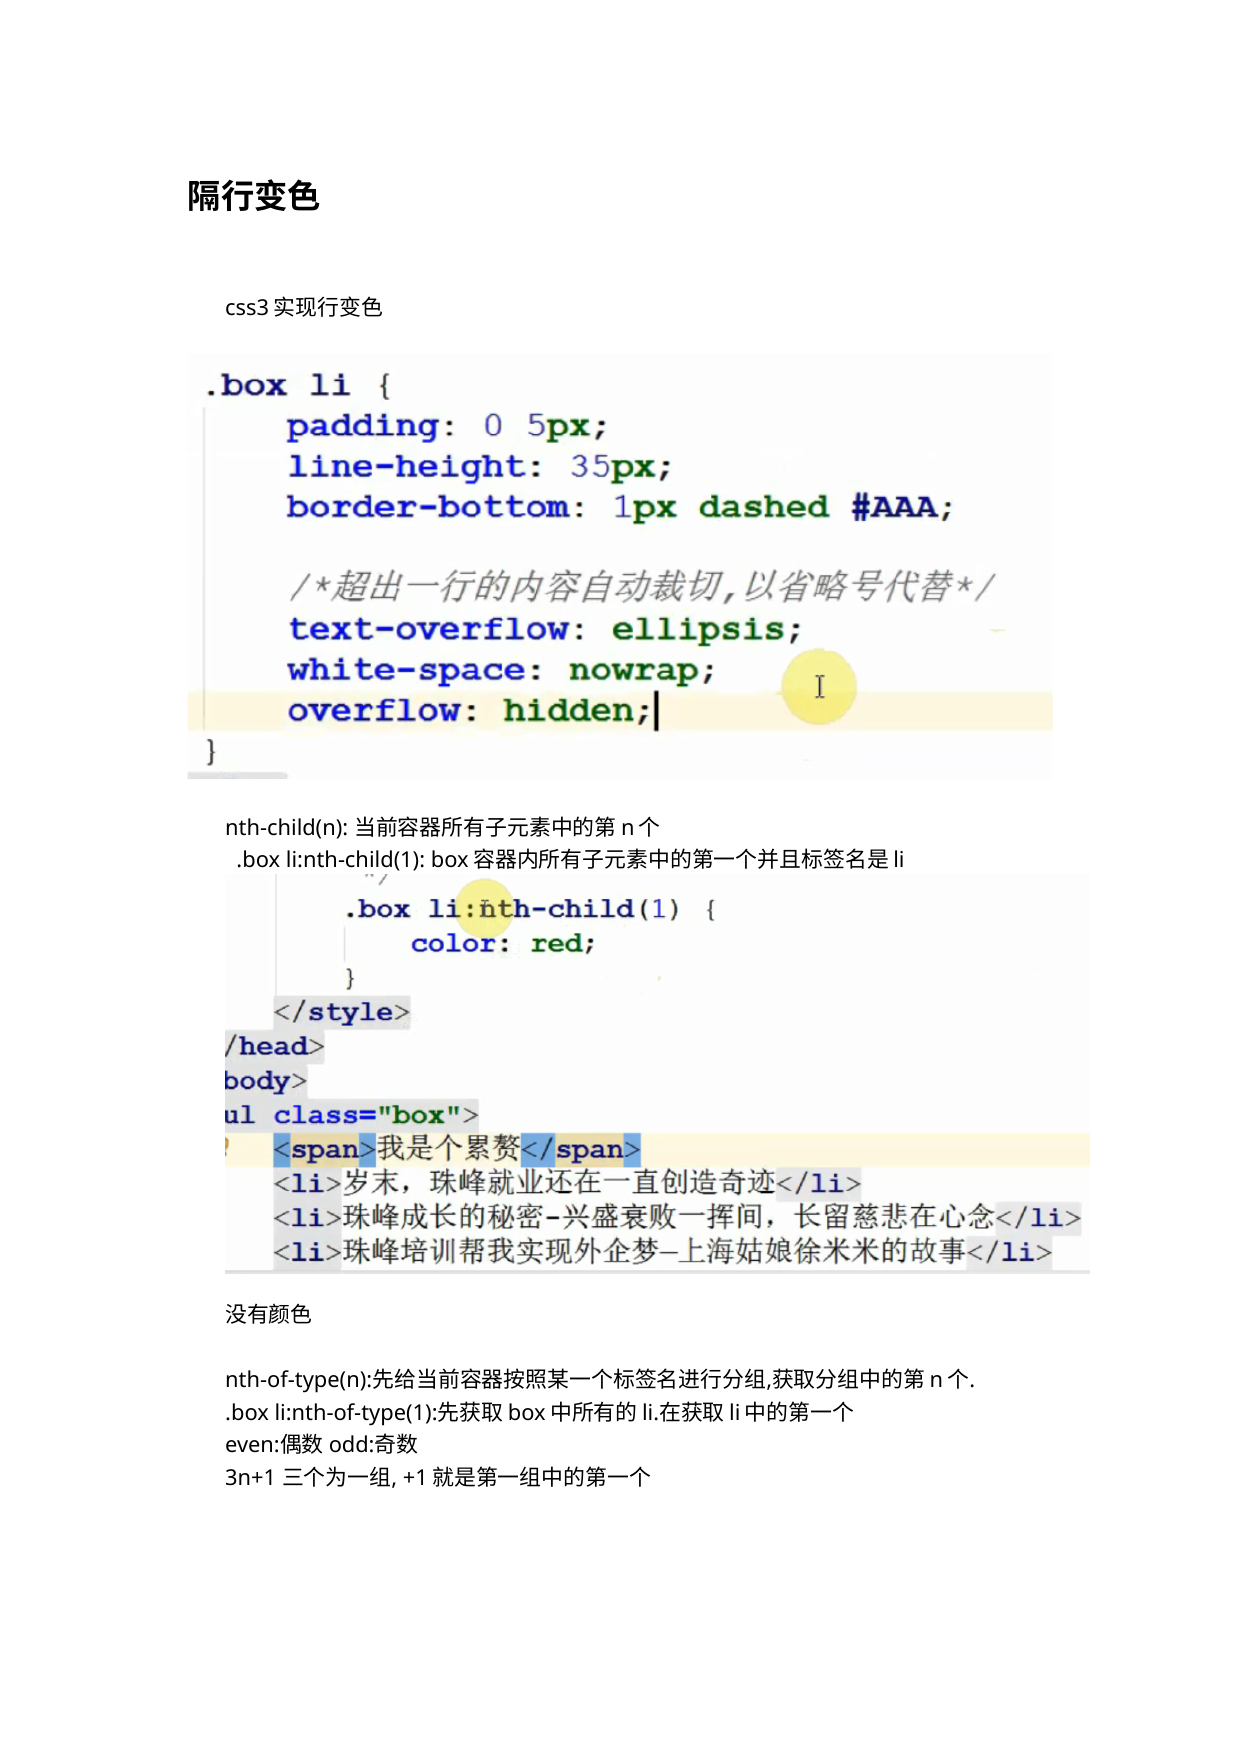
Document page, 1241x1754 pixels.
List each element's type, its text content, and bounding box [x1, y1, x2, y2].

picture [187, 354, 1053, 779]
list nth-of-type(n):先给当前容器按照某一个标签名进行分组,获取分组中的第n个. [225, 1362, 1053, 1394]
list css3实现行变色 [225, 289, 1053, 322]
list even:偶数 odd:奇数 [225, 1427, 1053, 1459]
list .box li:nth-child(1): box容器内所有子元素中的第一个并且标签名是li [225, 842, 1053, 874]
subtitle 隔行变色 [187, 162, 1053, 227]
list 没有颜色 [225, 1297, 1053, 1329]
list .box li:nth-of-type(1):先获取box中所有的li.在获取li中的第一个 [225, 1394, 1053, 1427]
list 3n+1 三个为一组, +1就是第一组中的第一个 [225, 1459, 1053, 1492]
picture [225, 874, 1091, 1274]
list nth-child(n): 当前容器所有子元素中的第n个 [225, 809, 1053, 842]
